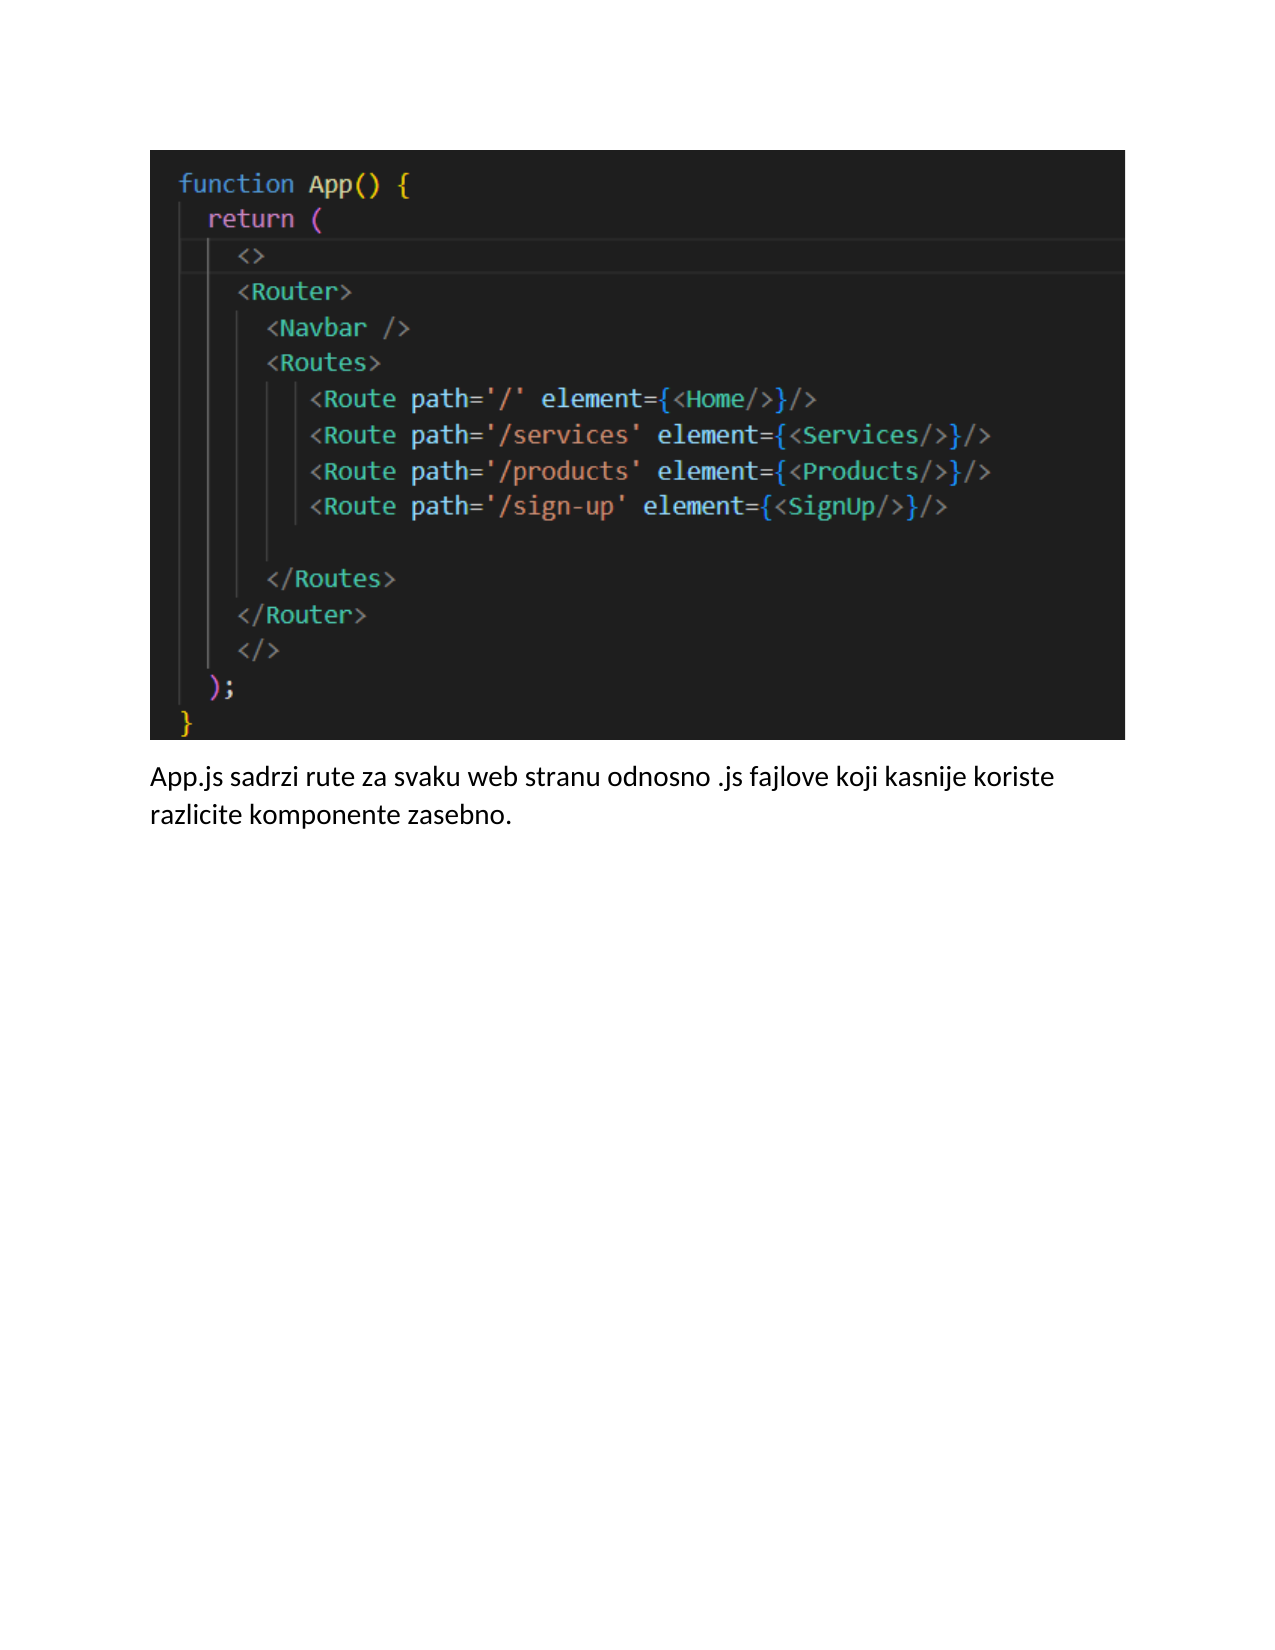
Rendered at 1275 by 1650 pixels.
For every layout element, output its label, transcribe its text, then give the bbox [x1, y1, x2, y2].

picture [150, 150, 1125, 740]
text App.js sadrzi rute za svaku web stranu odnosno .js fajlove koji kasnije koriste razlicite komponente zasebno. [150, 758, 1125, 832]
